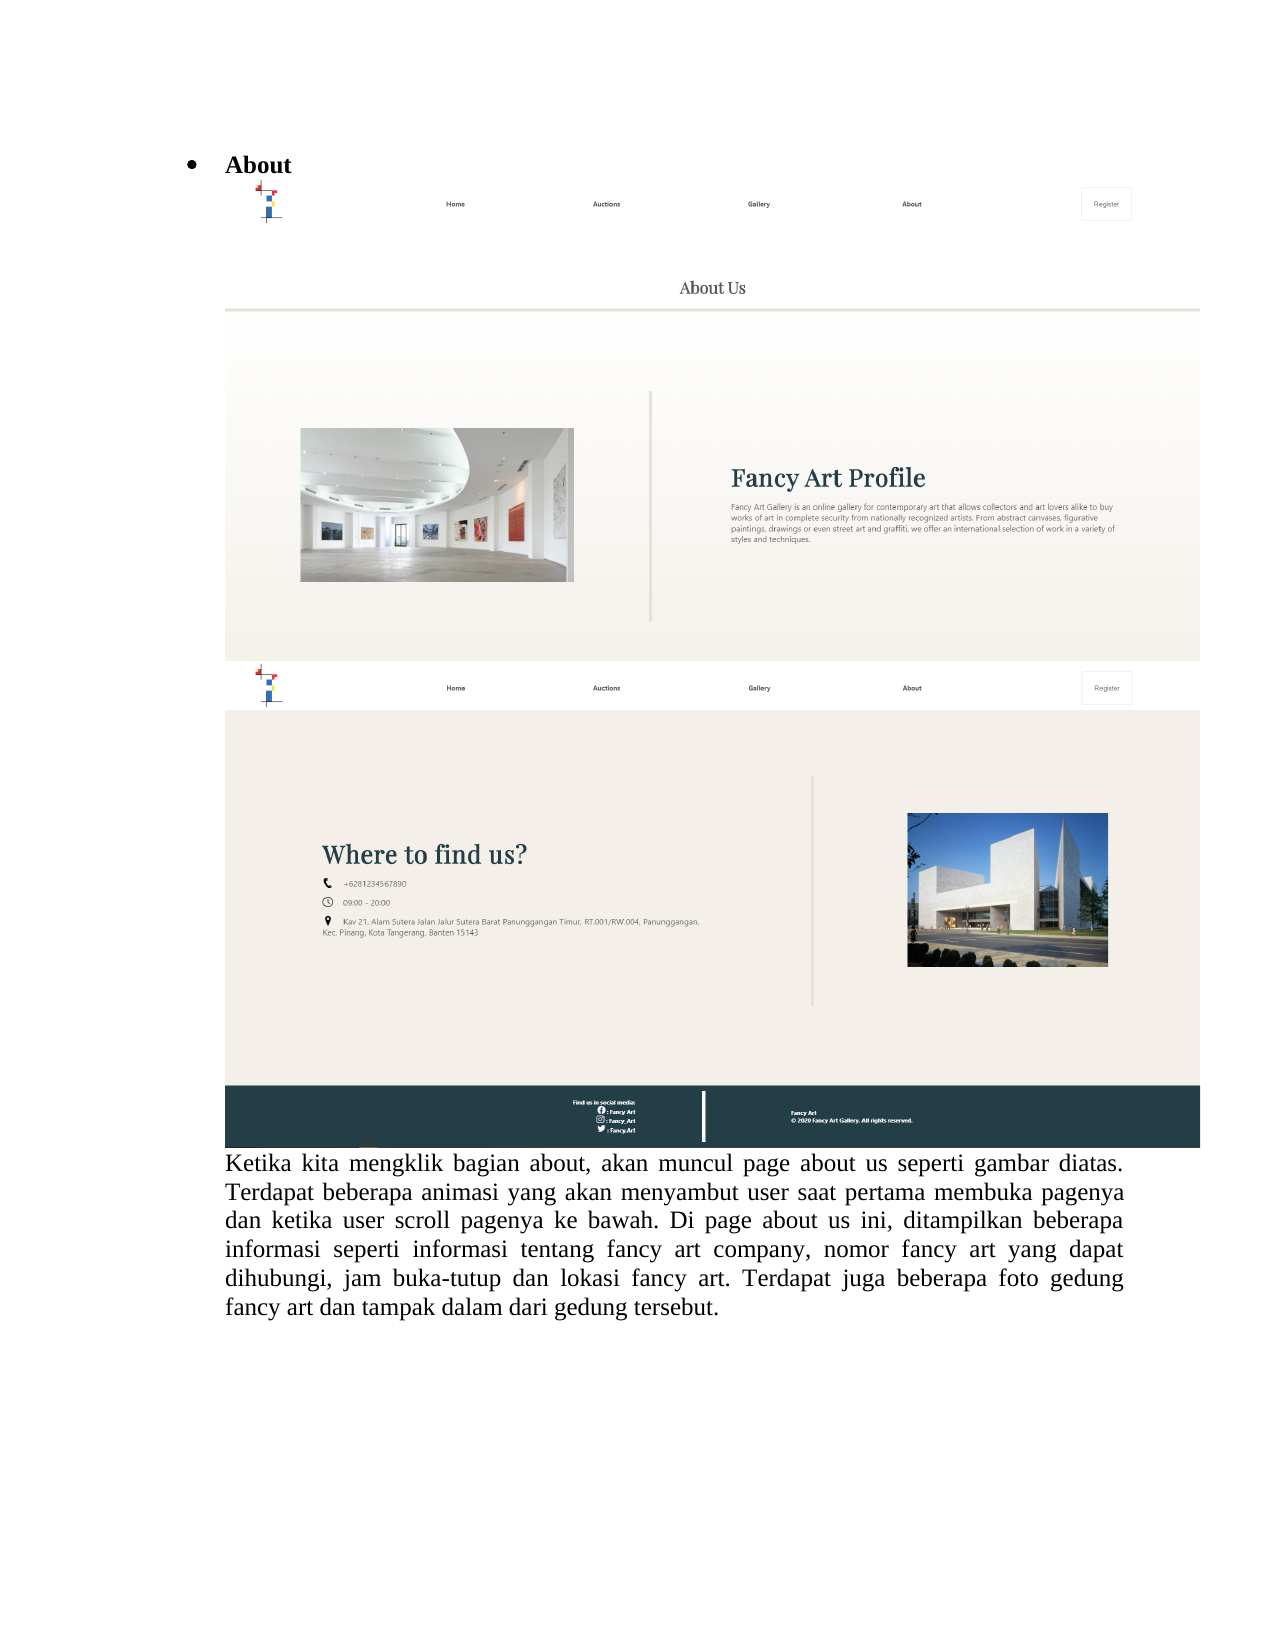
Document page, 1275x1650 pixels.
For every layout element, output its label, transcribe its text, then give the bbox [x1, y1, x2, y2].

picture [225, 178, 1200, 1148]
list Ketika kita mengklik bagian about, akan muncul page about us seperti gambar diatas. Terdapat beberapa animasi yang akan menyambut user saat pertama membuka pagenya dan ketika user scroll pagenya ke bawah. Di page about us ini, ditampilkan beberapa informasi seperti informasi tentang fancy art company, nomor fancy art yang dapat dihubungi, jam buka-tutup dan lokasi fancy art. Terdapat juga beberapa foto gedung fancy art dan tampak dalam dari gedung tersebut. [225, 1148, 1125, 1320]
list About [187, 150, 1125, 179]
